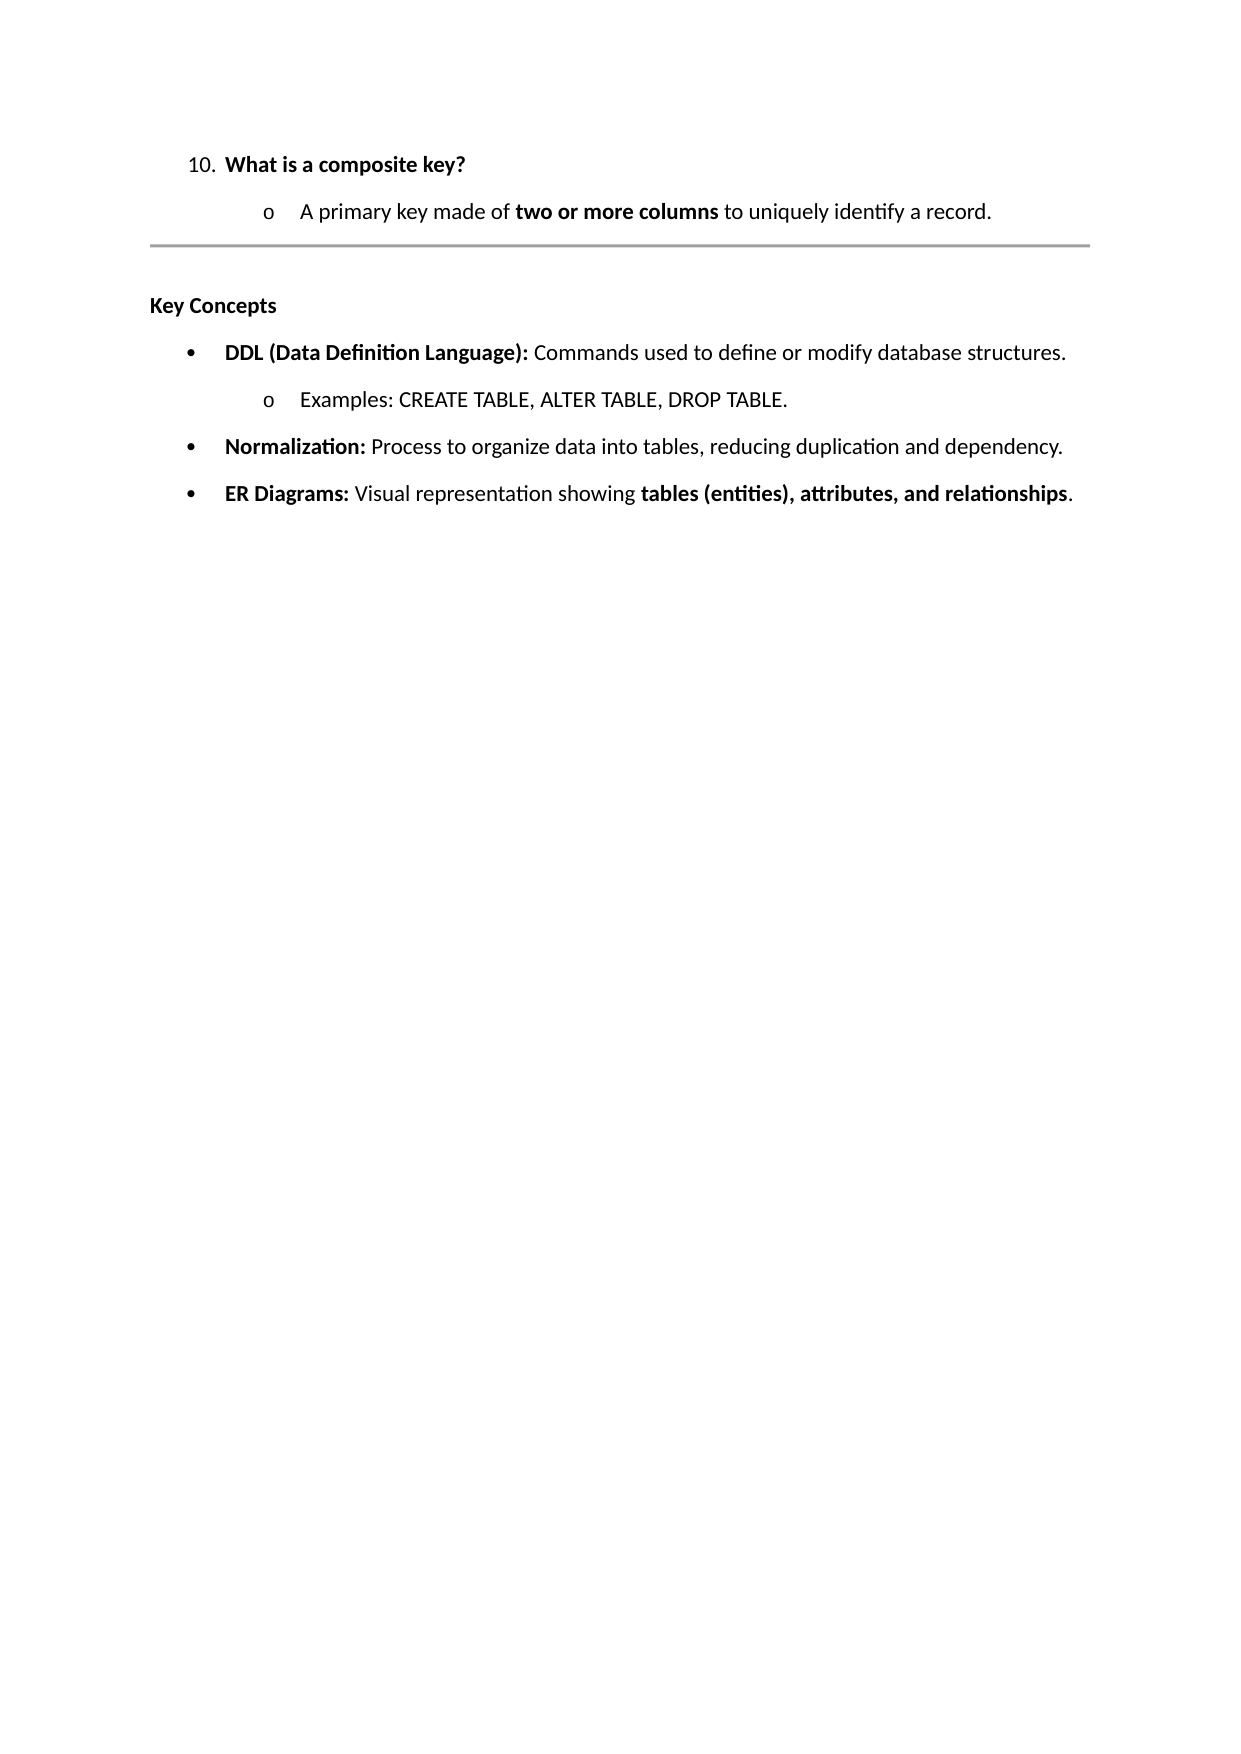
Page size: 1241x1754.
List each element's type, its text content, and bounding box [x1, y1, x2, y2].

list Examples: CREATE TABLE, ALTER TABLE, DROP TABLE. [262, 385, 1090, 413]
list Normalization: Process to organize data into tables, reducing duplication and dependency. [187, 432, 1090, 460]
list DDL (Data Definition Language): Commands used to define or modify database structures. [187, 338, 1090, 366]
list What is a composite key? [187, 150, 1090, 178]
list ER Diagrams: Visual representation showing tables (entities), attributes, and relationships. [187, 479, 1090, 507]
text Key Concepts [150, 291, 1090, 319]
list A primary key made of two or more columns to uniquely identify a record. [262, 197, 1090, 225]
